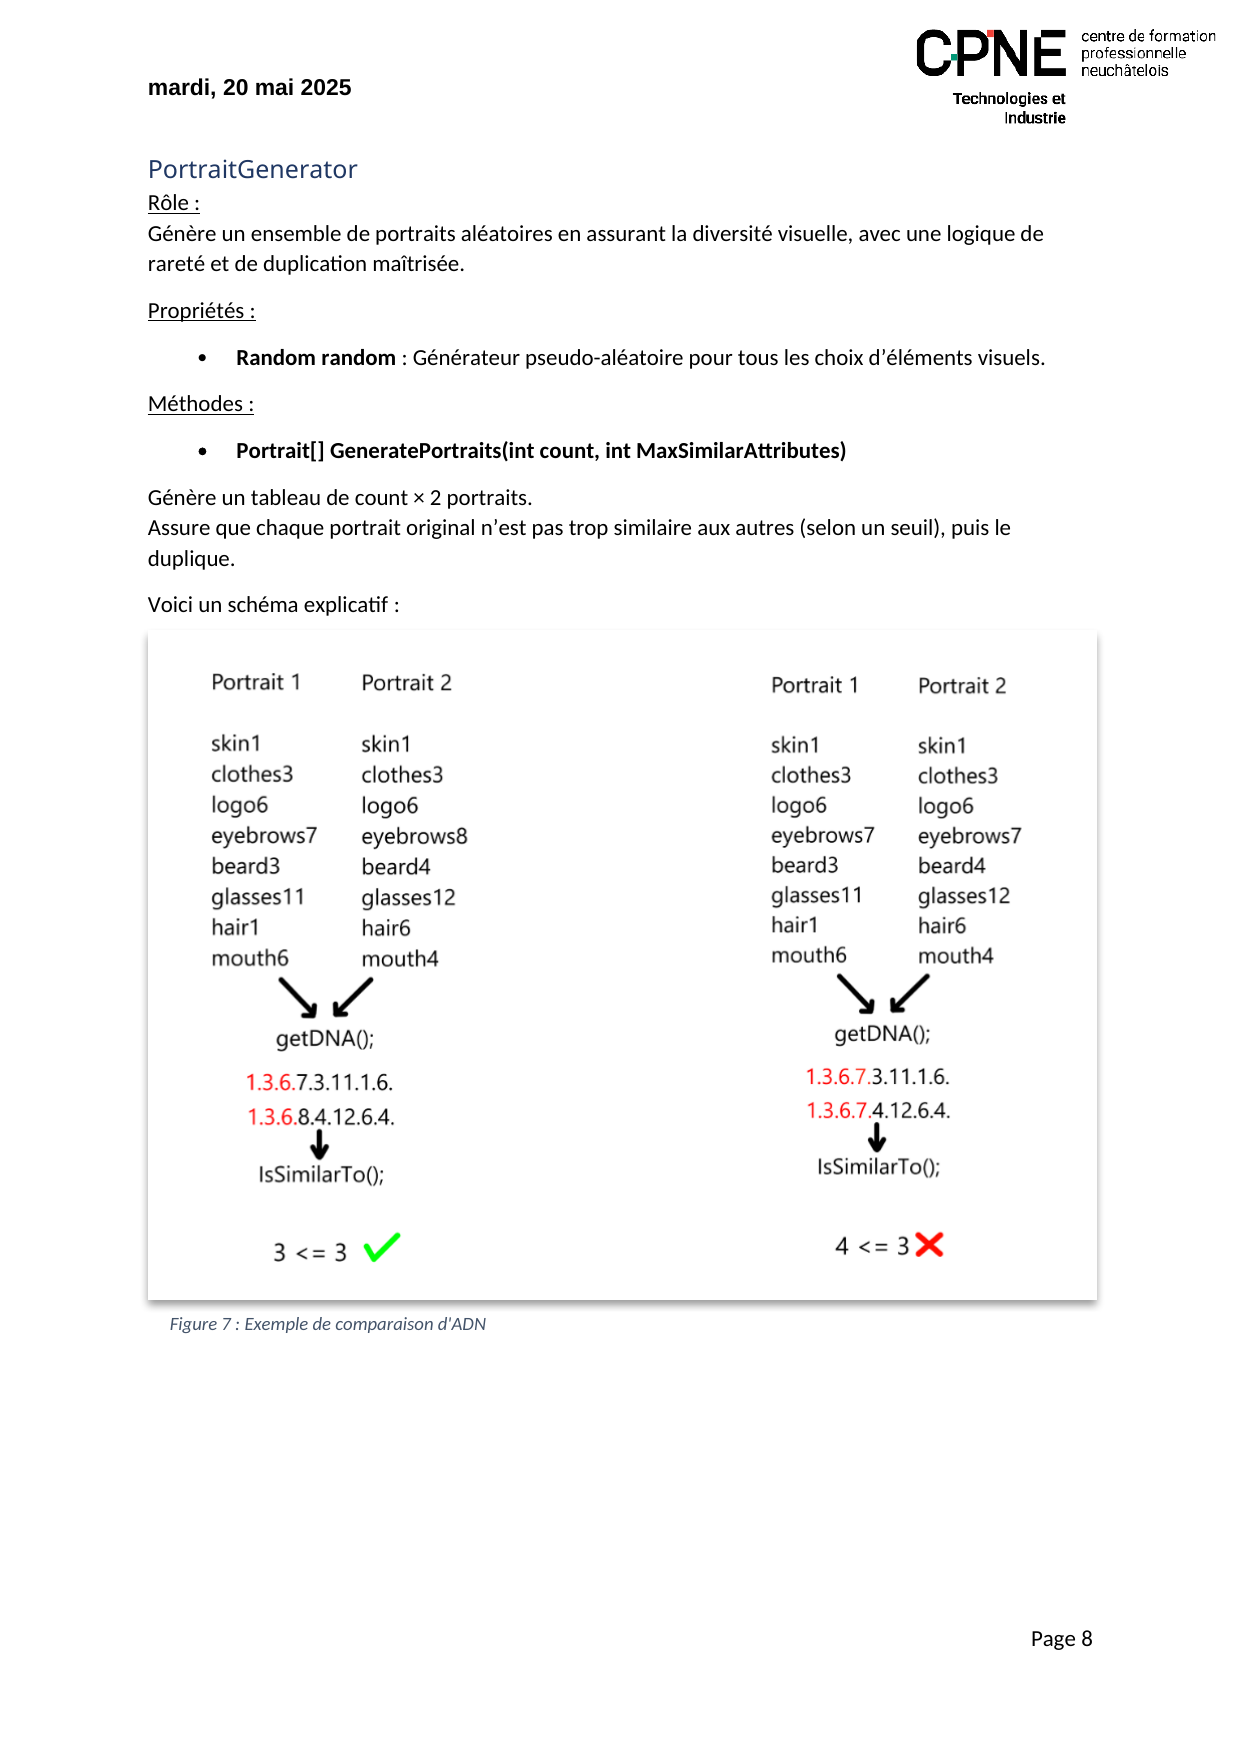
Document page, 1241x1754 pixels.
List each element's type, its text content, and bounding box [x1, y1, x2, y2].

text Voici un schéma explicatif : [148, 591, 1093, 619]
picture [148, 630, 1097, 1300]
subtitle PortraitGenerator [148, 152, 1093, 186]
text Rôle : Génère un ensemble de portraits aléatoires en assurant la diversité visuelle, avec une logique de rareté et de duplication maîtrisée. [148, 188, 1093, 277]
list Random random : Générateur pseudo-aléatoire pour tous les choix d’éléments visuels. [199, 343, 1093, 371]
text Propriétés : [148, 296, 1093, 324]
text Génère un tableau de count × 2 portraits. Assure que chaque portrait original n’est pas trop similaire aux autres (selon un seuil), puis le duplique. [148, 483, 1093, 572]
list Portrait[] GeneratePortraits(int count, int MaxSimilarAttributes) [199, 436, 1093, 464]
text Méthodes : [148, 389, 1093, 418]
picture [916, 29, 1216, 124]
